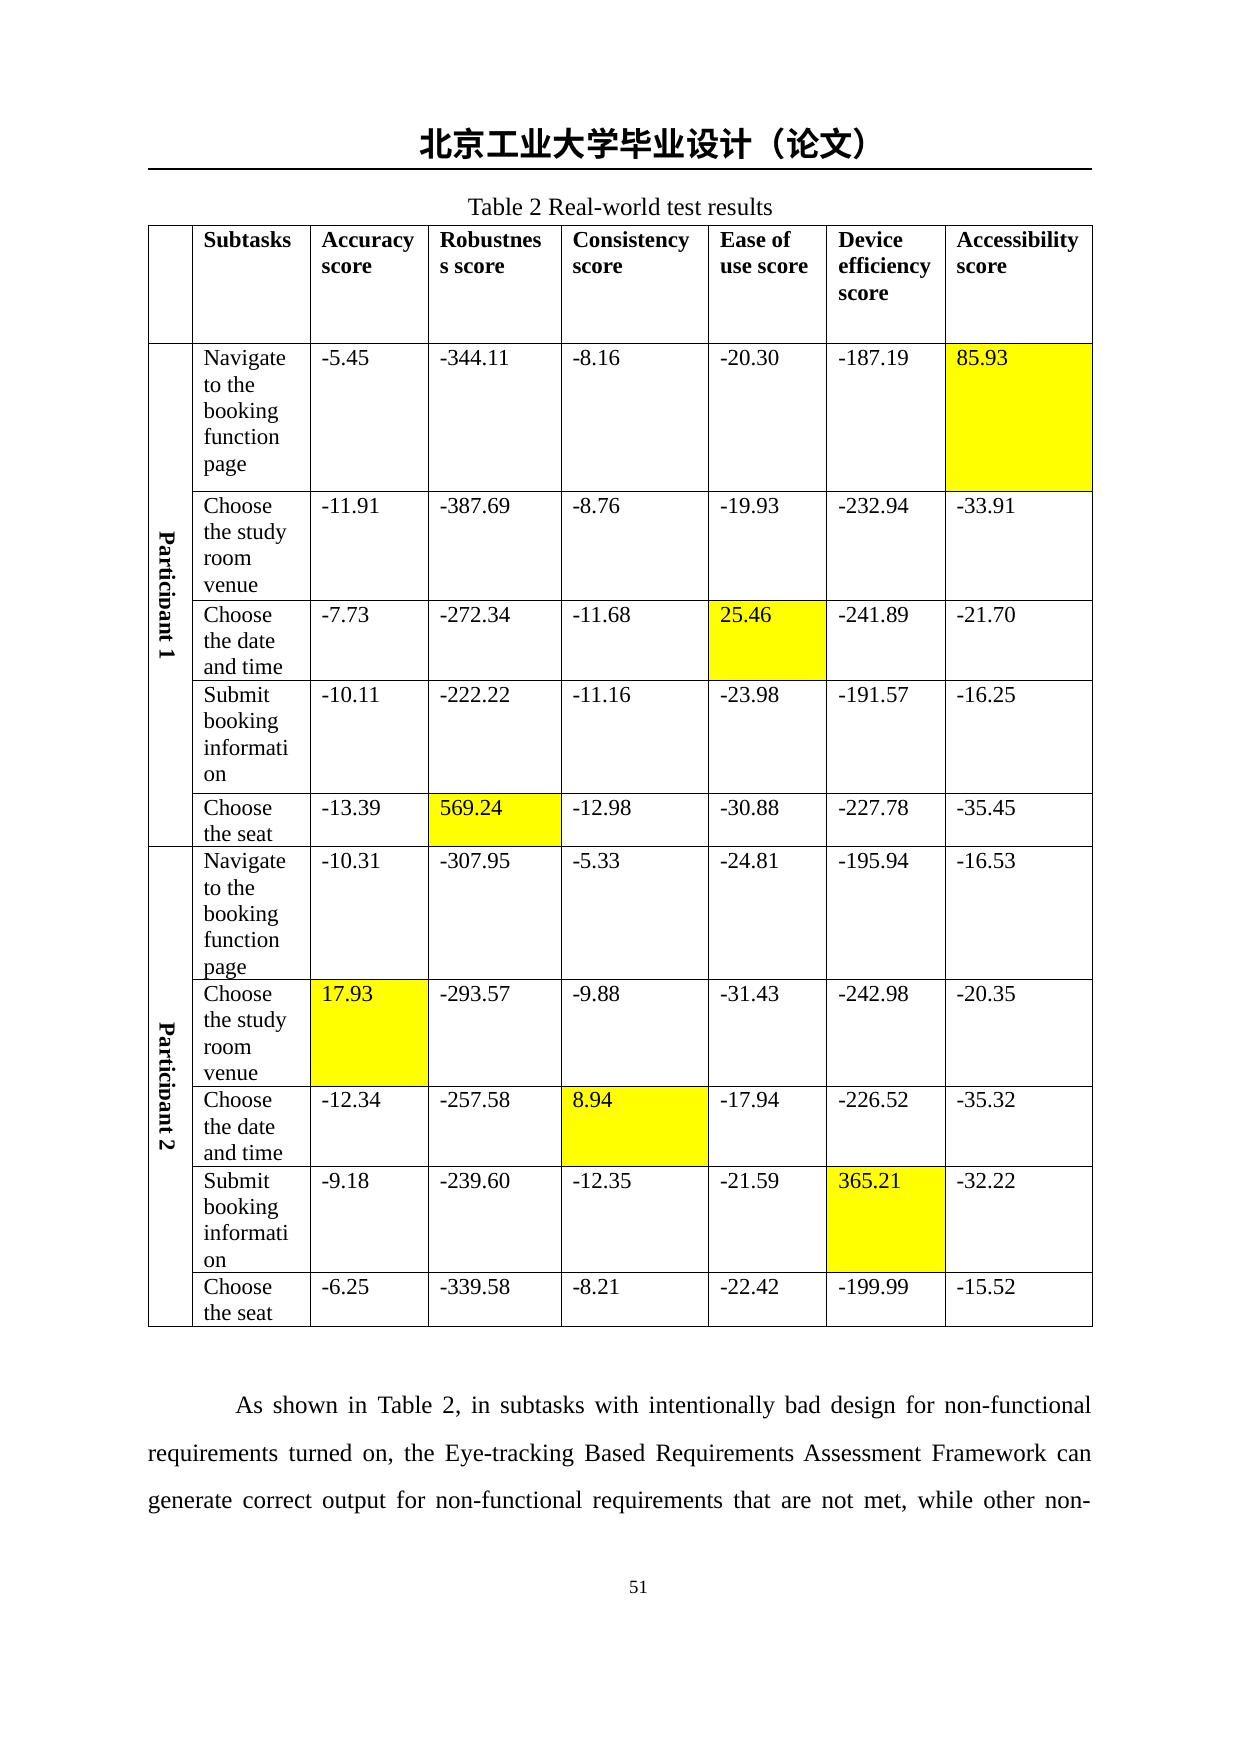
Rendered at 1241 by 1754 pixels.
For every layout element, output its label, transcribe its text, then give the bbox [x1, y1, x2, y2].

table_cell -293.57 [429, 980, 561, 1086]
table_cell -23.98 [709, 681, 826, 792]
table_cell -5.45 [311, 344, 428, 491]
table_cell -21.59 [709, 1167, 826, 1272]
table_cell -12.35 [562, 1167, 708, 1272]
table_header Accuracy score [311, 226, 428, 343]
table_cell -307.95 [429, 847, 561, 979]
table_cell -22.42 [709, 1273, 826, 1326]
table_cell 17.93 [311, 980, 428, 1086]
table_cell -33.91 [946, 492, 1092, 600]
table_cell Submit booking information [193, 1167, 310, 1272]
table_cell -344.11 [429, 344, 561, 491]
table_cell -191.57 [827, 681, 945, 792]
table_cell -17.94 [709, 1087, 826, 1166]
table_cell -20.35 [946, 980, 1092, 1086]
table_cell -21.70 [946, 601, 1092, 680]
table_cell Choose the date and time [193, 601, 310, 680]
table_cell -7.73 [311, 601, 428, 680]
table_cell -20.30 [709, 344, 826, 491]
table_cell -24.81 [709, 847, 826, 979]
table_cell -187.19 [827, 344, 945, 491]
table_cell -6.25 [311, 1273, 428, 1326]
table_cell -35.32 [946, 1087, 1092, 1166]
table_cell Choose the seat [193, 1273, 310, 1326]
table_header Robustness score [429, 226, 561, 343]
table_cell Navigate to the booking function page [193, 344, 310, 491]
table_cell -9.18 [311, 1167, 428, 1272]
table_cell -387.69 [429, 492, 561, 600]
table_cell -11.68 [562, 601, 708, 680]
table_cell -272.34 [429, 601, 561, 680]
table_cell -32.22 [946, 1167, 1092, 1272]
table_cell -9.88 [562, 980, 708, 1086]
table_cell -8.21 [562, 1273, 708, 1326]
table_cell Choose the date and time [193, 1087, 310, 1166]
table_cell -8.76 [562, 492, 708, 600]
table_cell -30.88 [709, 794, 826, 846]
table_cell -19.93 [709, 492, 826, 600]
table_cell Choose the seat [193, 794, 310, 846]
table_cell -195.94 [827, 847, 945, 979]
table_cell -15.52 [946, 1273, 1092, 1326]
table_cell Participant 1 [149, 344, 192, 846]
table_cell Navigate to the booking function page [193, 847, 310, 979]
table_header Subtasks [193, 226, 310, 343]
table_cell Choose the study room venue [193, 492, 310, 600]
table_header Device efficiency score [827, 226, 945, 343]
table_cell -16.25 [946, 681, 1092, 792]
table_cell 365.21 [827, 1167, 945, 1272]
table_cell -8.16 [562, 344, 708, 491]
table_cell -13.39 [311, 794, 428, 846]
table_cell -199.99 [827, 1273, 945, 1326]
text Table 2 Real-world test results [148, 177, 1092, 225]
table_cell -10.31 [311, 847, 428, 979]
table_header [149, 226, 192, 343]
table_cell -11.16 [562, 681, 708, 792]
table_cell -16.53 [946, 847, 1092, 979]
table_cell -12.34 [311, 1087, 428, 1166]
table_cell Participant 2 [149, 847, 192, 1326]
table_cell -339.58 [429, 1273, 561, 1326]
table_cell -239.60 [429, 1167, 561, 1272]
table_cell -11.91 [311, 492, 428, 600]
table_cell -257.58 [429, 1087, 561, 1166]
table_header Consistency score [562, 226, 708, 343]
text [148, 1375, 1092, 1518]
table_header Ease of use score [709, 226, 826, 343]
table_cell 8.94 [562, 1087, 708, 1166]
table_cell -242.98 [827, 980, 945, 1086]
table_cell -222.22 [429, 681, 561, 792]
table_cell -5.33 [562, 847, 708, 979]
table_cell -35.45 [946, 794, 1092, 846]
table_cell 569.24 [429, 794, 561, 846]
table_cell -232.94 [827, 492, 945, 600]
table_cell 85.93 [946, 344, 1092, 491]
table_cell -31.43 [709, 980, 826, 1086]
table_cell Submit booking information [193, 681, 310, 792]
table_header Accessibility score [946, 226, 1092, 343]
table_cell -227.78 [827, 794, 945, 846]
table_cell -12.98 [562, 794, 708, 846]
table_cell -226.52 [827, 1087, 945, 1166]
table_cell -241.89 [827, 601, 945, 680]
table_cell Choose the study room venue [193, 980, 310, 1086]
table_cell -10.11 [311, 681, 428, 792]
table_cell 25.46 [709, 601, 826, 680]
